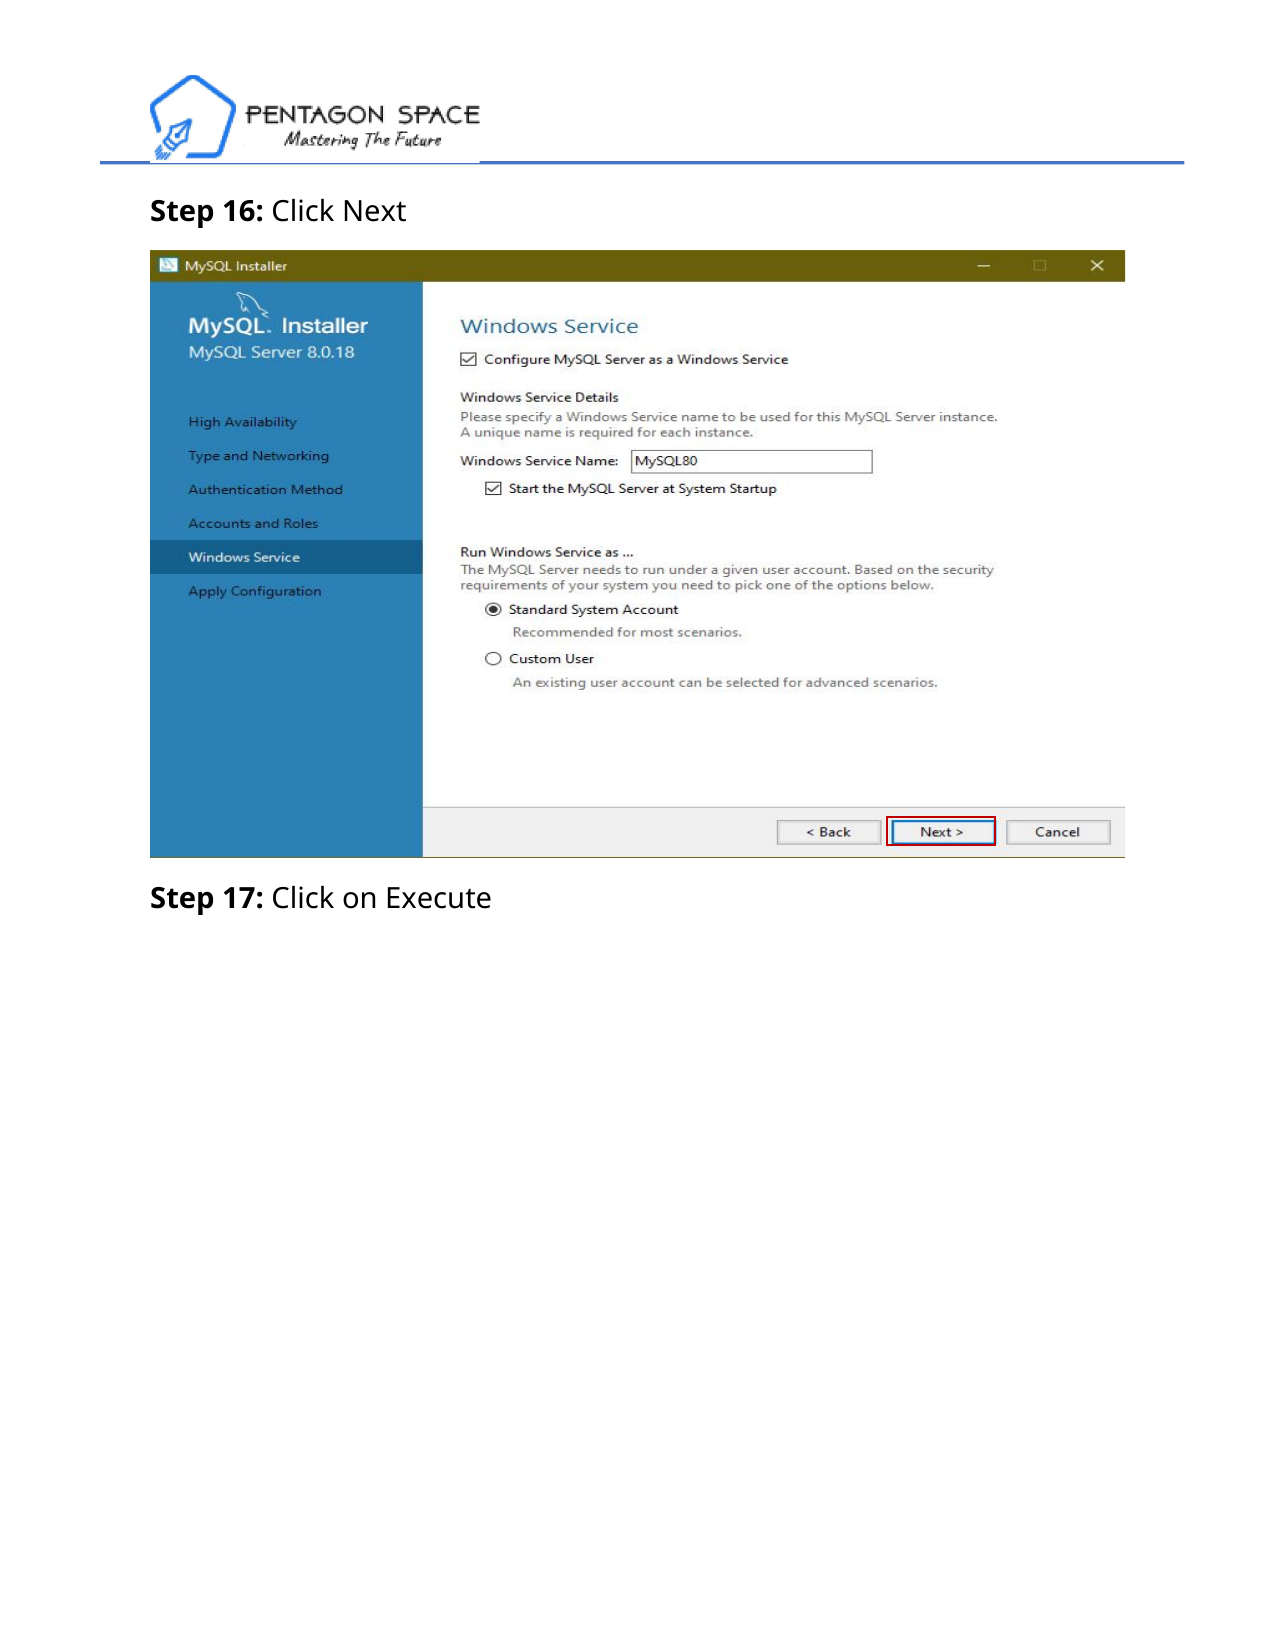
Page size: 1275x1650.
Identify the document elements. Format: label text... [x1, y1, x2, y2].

picture [150, 75, 480, 163]
text Step 16: Click Next [150, 191, 1125, 230]
text Step 17: Click on Execute [150, 877, 1125, 917]
picture [150, 250, 1125, 858]
